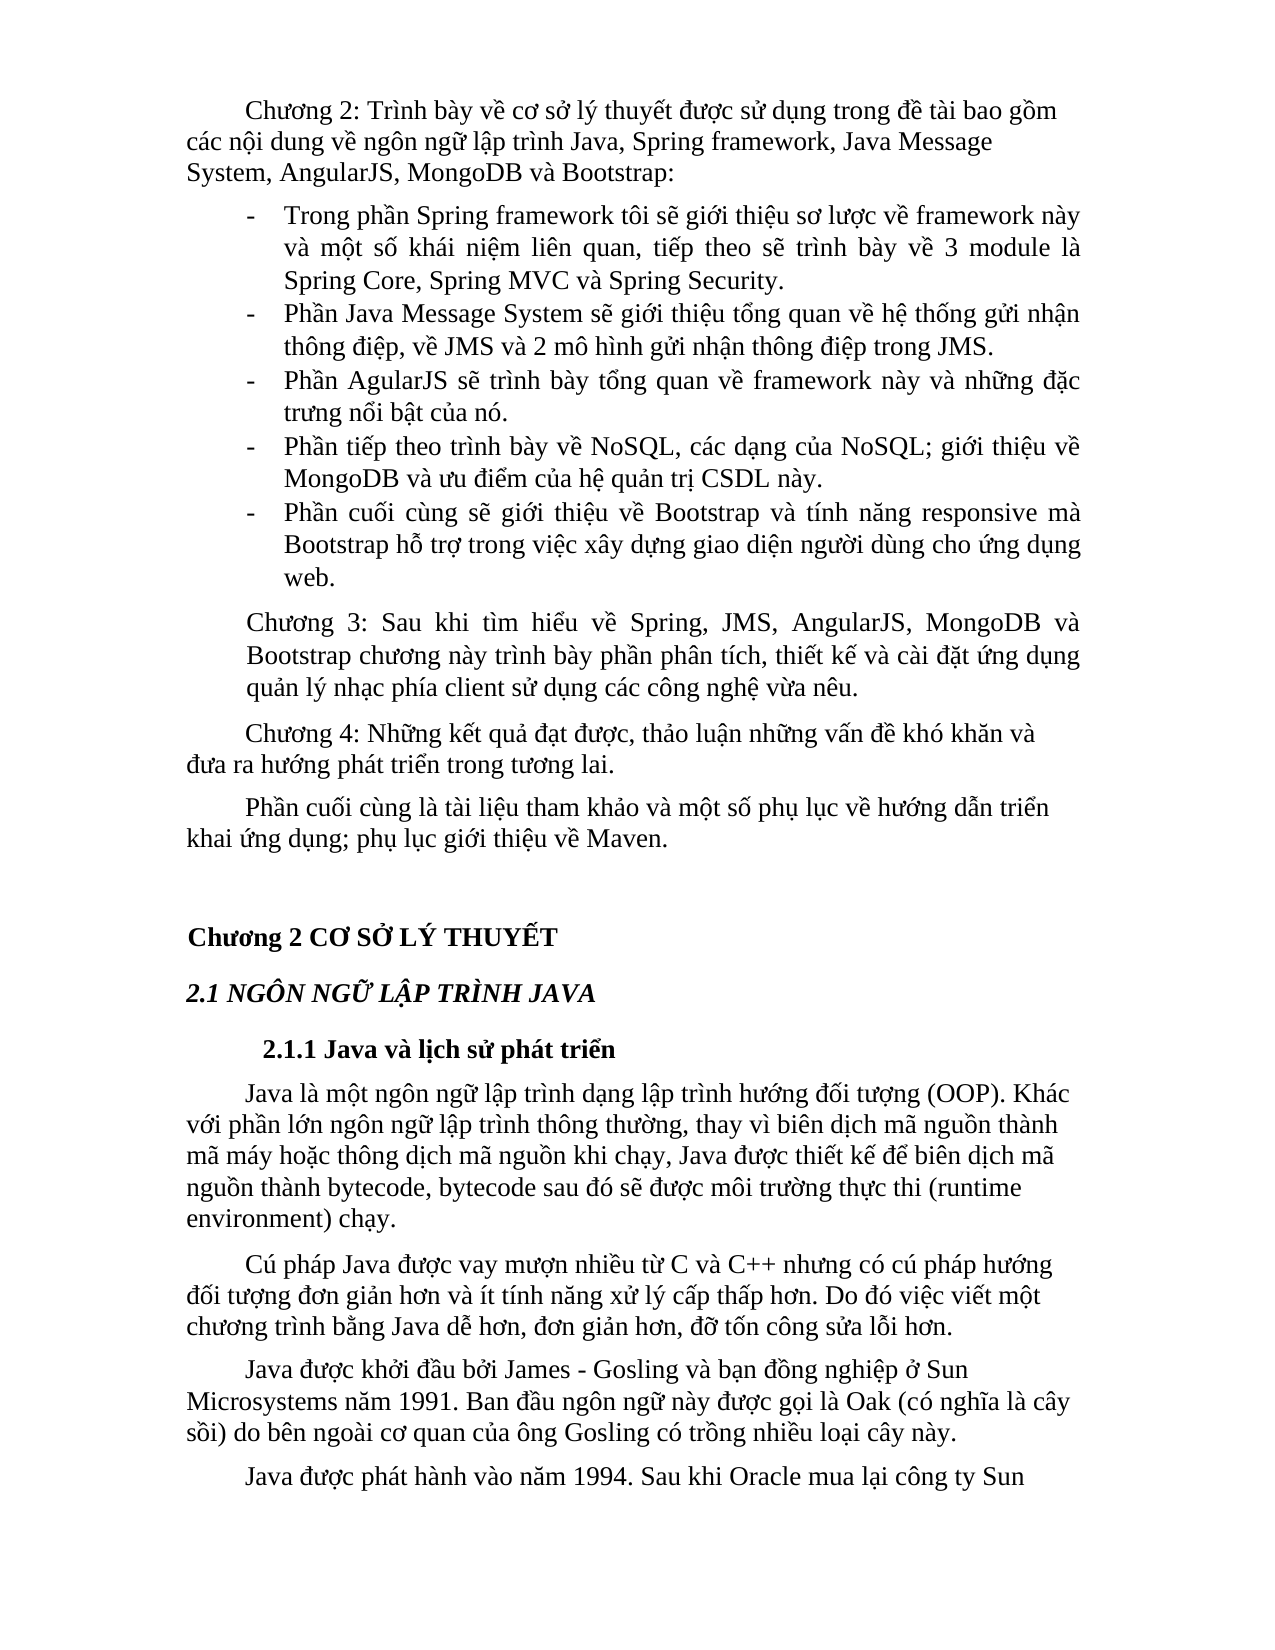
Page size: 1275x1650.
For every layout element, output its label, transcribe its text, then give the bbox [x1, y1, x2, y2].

text Java được phát hành vào năm 1994. Sau khi Oracle mua lại công ty Sun [213, 1461, 1088, 1492]
list Phần cuối cùng sẽ giới thiệu về Bootstrap và tính năng responsive mà Bootstrap hỗ trợ trong việc xây dựng giao diện người dùng cho ứng dụng web. [246, 496, 1082, 592]
subtitle 2.1 NGÔN NGỮ LẬP TRÌNH JAVA [186, 977, 1087, 1008]
list Phần AgularJS sẽ trình bày tổng quan về framework này và những đặc trưng nổi bật của nó. [246, 364, 1082, 427]
list Trong phần Spring framework tôi sẽ giới thiệu sơ lược về framework này và một số khái niệm liên quan, tiếp theo sẽ trình bày về 3 module là Spring Core, Spring MVC và Spring Security. [246, 199, 1082, 295]
text Java là một ngôn ngữ lập trình dạng lập trình hướng đối tượng (OOP). Khác với phần lớn ngôn ngữ lập trình thông thường, thay vì biên dịch mã nguồn thành mã máy hoặc thông dịch mã nguồn khi chạy, Java được thiết kế để biên dịch mã nguồn thành bytecode, bytecode sau đó sẽ được môi trường thực thi (runtime environment) chạy. [186, 1077, 1082, 1233]
list Phần Java Message System sẽ giới thiệu tổng quan về hệ thống gửi nhận thông điệp, về JMS và 2 mô hình gửi nhận thông điệp trong JMS. [246, 298, 1082, 361]
text Java được khởi đầu bởi James - Gosling và bạn đồng nghiệp ở Sun Microsystems năm 1991. Ban đầu ngôn ngữ này được gọi là Oak (có nghĩa là cây sồi) do bên ngoài cơ quan của ông Gosling có trồng nhiều loại cây này. [186, 1353, 1082, 1447]
subtitle 2.1.1 Java và lịch sử phát triển [187, 1033, 1087, 1064]
list Phần tiếp theo trình bày về NoSQL, các dạng của NoSQL; giới thiệu về MongoDB và ưu điểm của hệ quản trị CSDL này. [246, 430, 1082, 493]
subtitle Chương 2 CƠ SỞ LÝ THUYẾT [187, 921, 1081, 952]
text Phần cuối cùng là tài liệu tham khảo và một số phụ lục về hướng dẫn triển khai ứng dụng; phụ lục giới thiệu về Maven. [186, 791, 1082, 853]
text Cú pháp Java được vay mượn nhiều từ C và C++ nhưng có cú pháp hướng đối tượng đơn giản hơn và ít tính năng xử lý cấp thấp hơn. Do đó việc viết một chương trình bằng Java dễ hơn, đơn giản hơn, đỡ tốn công sửa lỗi hơn. [186, 1248, 1082, 1341]
text Chương 4: Những kết quả đạt được, thảo luận những vấn đề khó khăn và đưa ra hướng phát triển trong tương lai. [186, 717, 1082, 779]
text Chương 3: Sau khi tìm hiểu về Spring, JMS, AngularJS, MongoDB và Bootstrap chương này trình bày phần phân tích, thiết kế và cài đặt ứng dụng quản lý nhạc phía client sử dụng các công nghệ vừa nêu. [246, 607, 1082, 702]
text Chương 2: Trình bày về cơ sở lý thuyết được sử dụng trong đề tài bao gồm các nội dung về ngôn ngữ lập trình Java, Spring framework, Java Message System, AngularJS, MongoDB và Bootstrap: [186, 94, 1082, 187]
